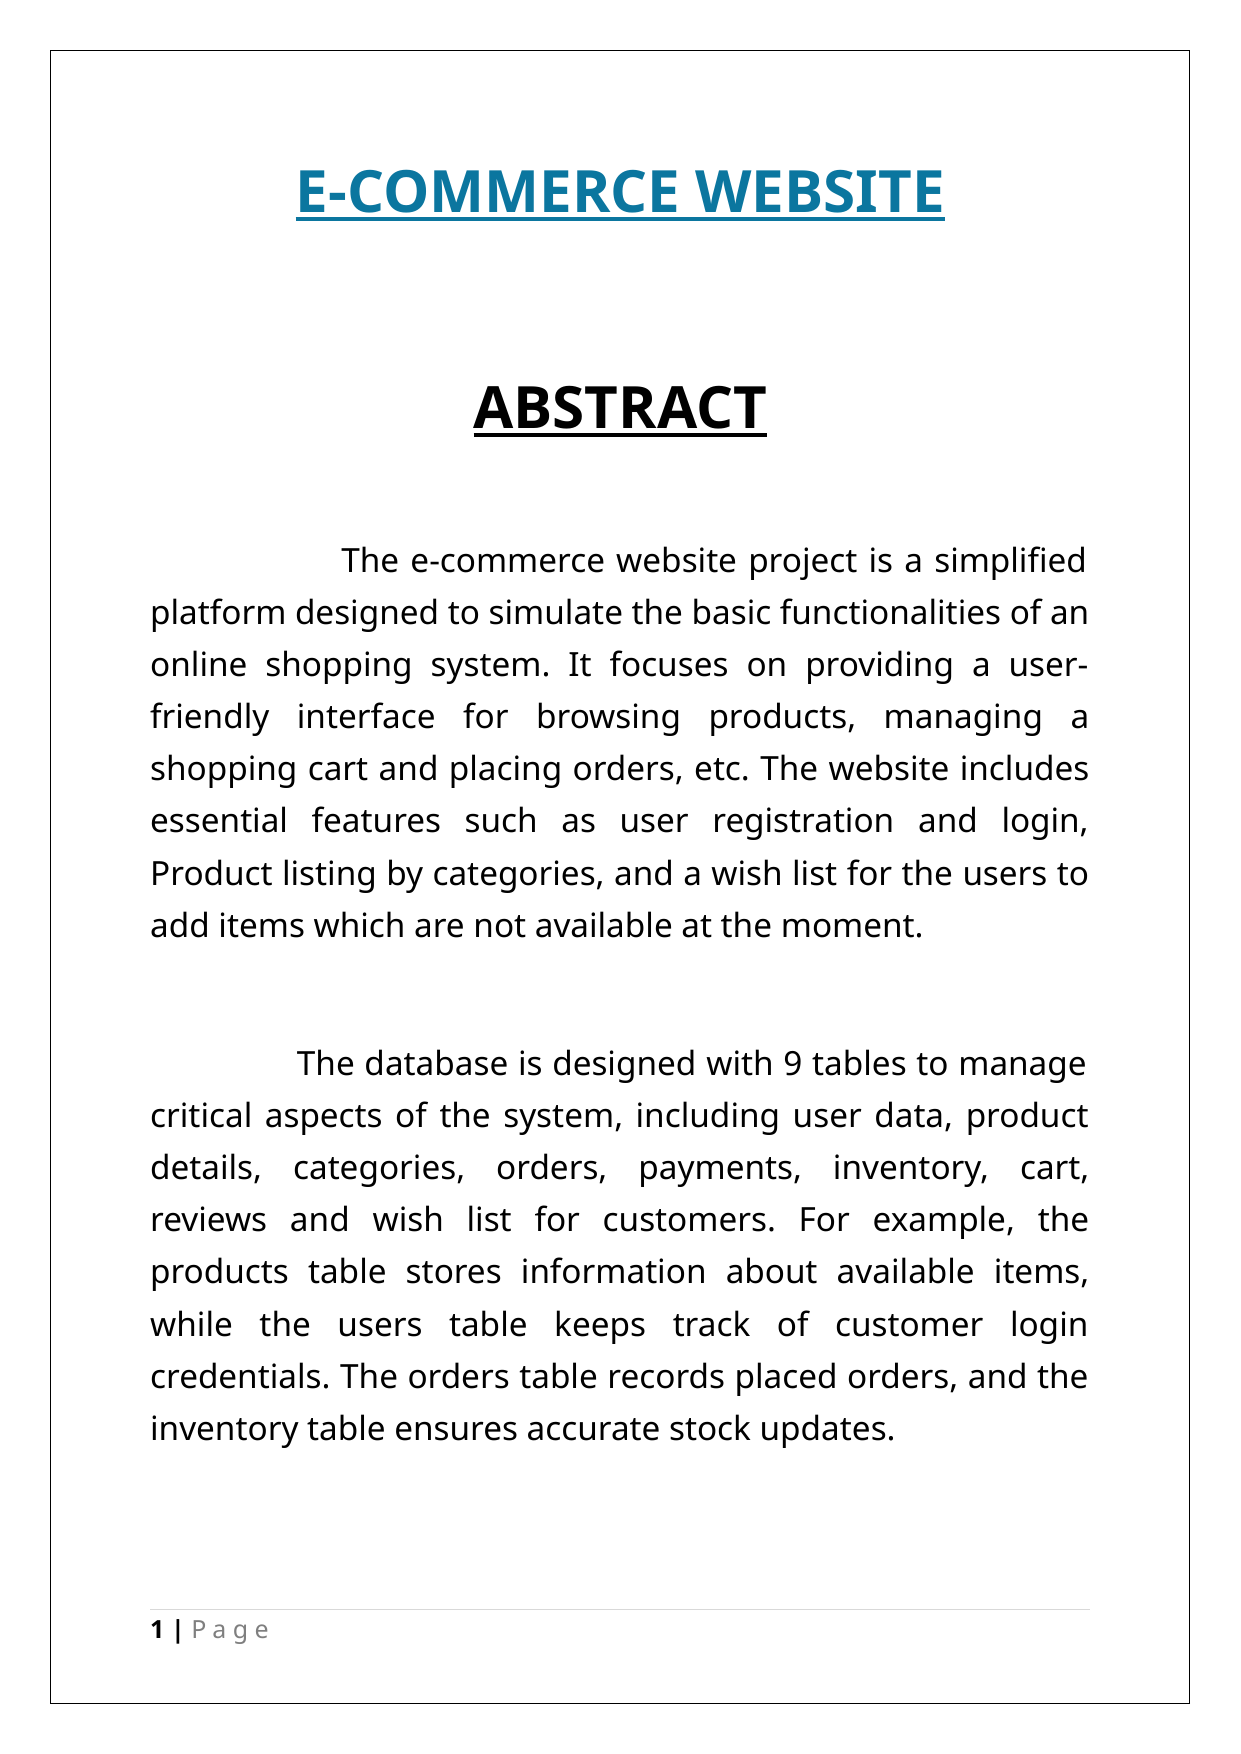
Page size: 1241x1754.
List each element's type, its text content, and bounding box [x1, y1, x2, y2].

text The database is designed with 9 tables to manage critical aspects of the system, including user data, product details, categories, orders, payments, inventory, cart, reviews and wish list for customers. For example, the products table stores information about available items, while the users table keeps track of customer login credentials. The orders table records placed orders, and the inventory table ensures accurate stock updates. [150, 1039, 1090, 1450]
text E-COMMERCE WEBSITE [150, 150, 1090, 229]
text The e-commerce website project is a simplified platform designed to simulate the basic functionalities of an online shopping system. It focuses on providing a user-friendly interface for browsing products, managing a shopping cart and placing orders, etc. The website includes essential features such as user registration and login, Product listing by categories, and a wish list for the users to add items which are not available at the moment. [150, 536, 1090, 947]
text ABSTRACT [150, 366, 1090, 446]
